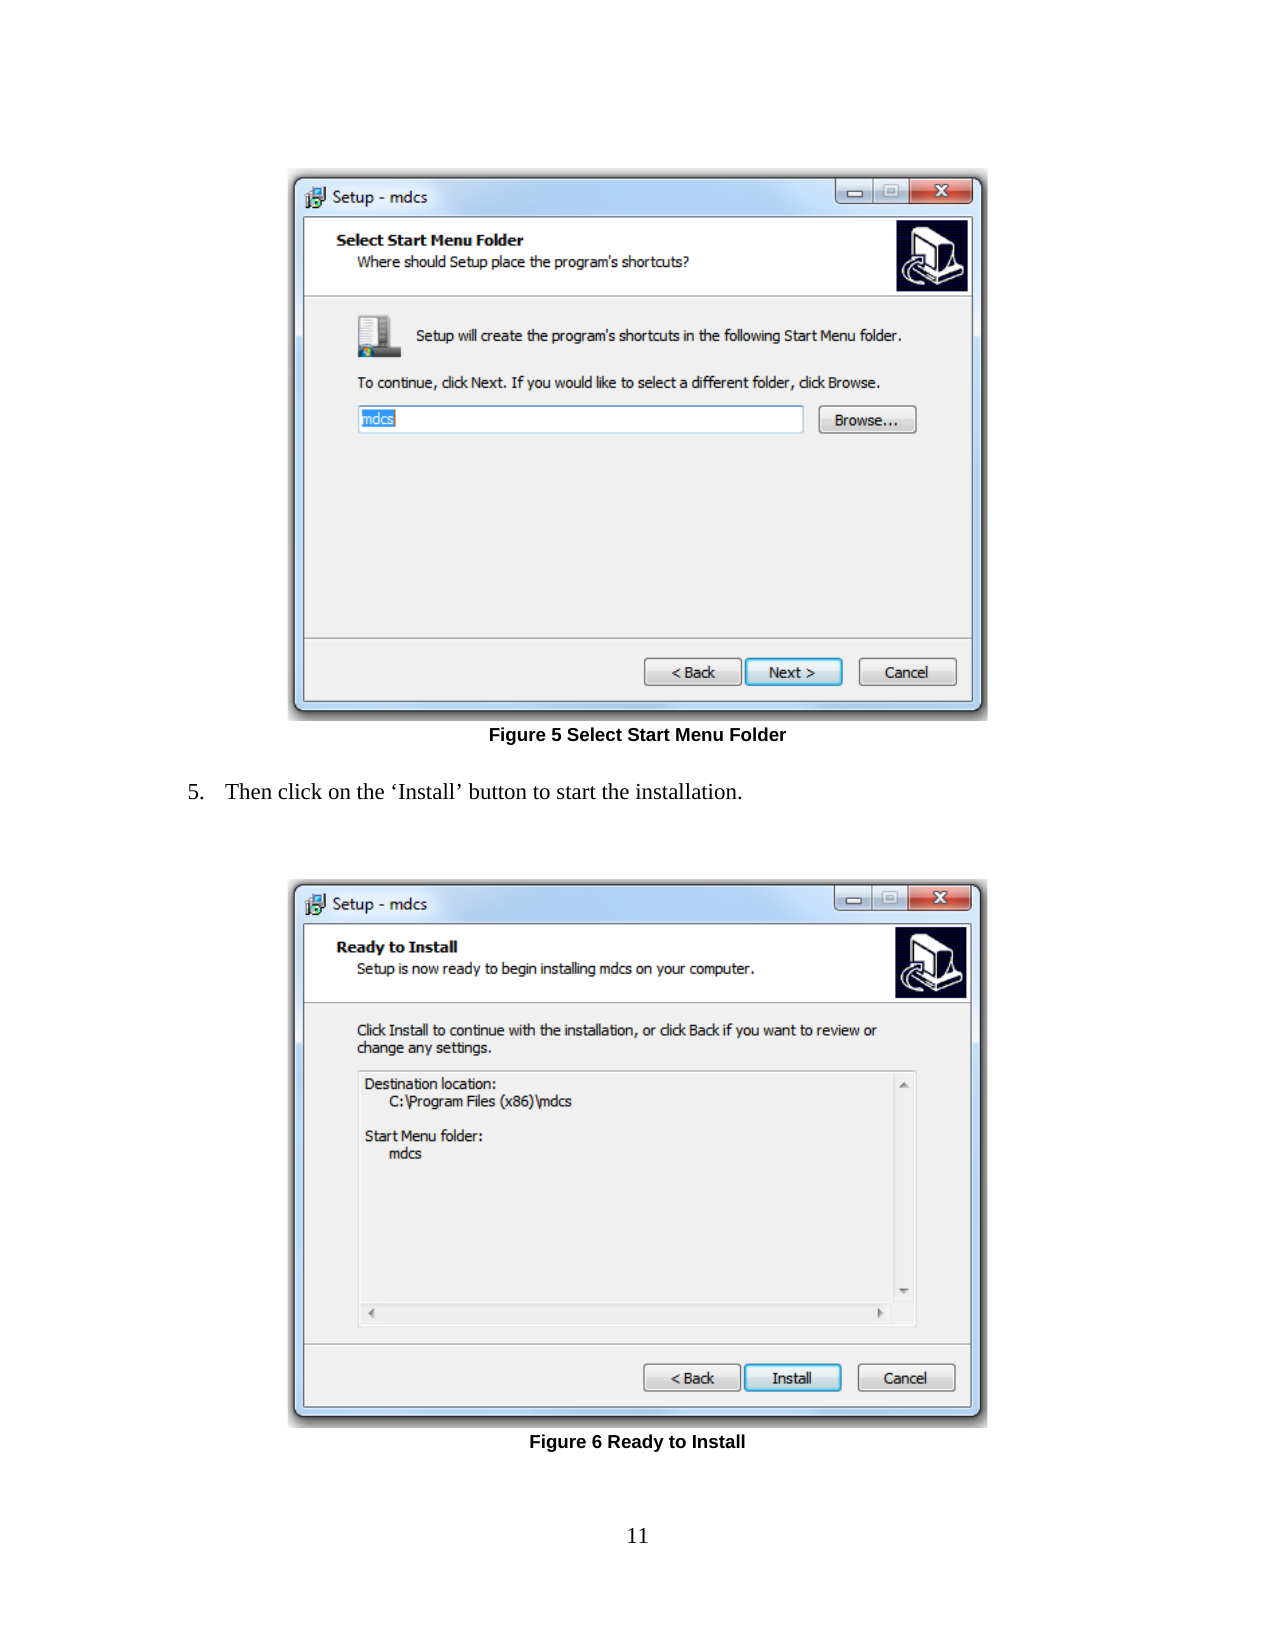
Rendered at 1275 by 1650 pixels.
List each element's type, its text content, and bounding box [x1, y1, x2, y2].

picture [287, 168, 988, 721]
picture [287, 879, 988, 1428]
list Then click on the ‘Install’ button to start the installation. [187, 778, 1125, 804]
